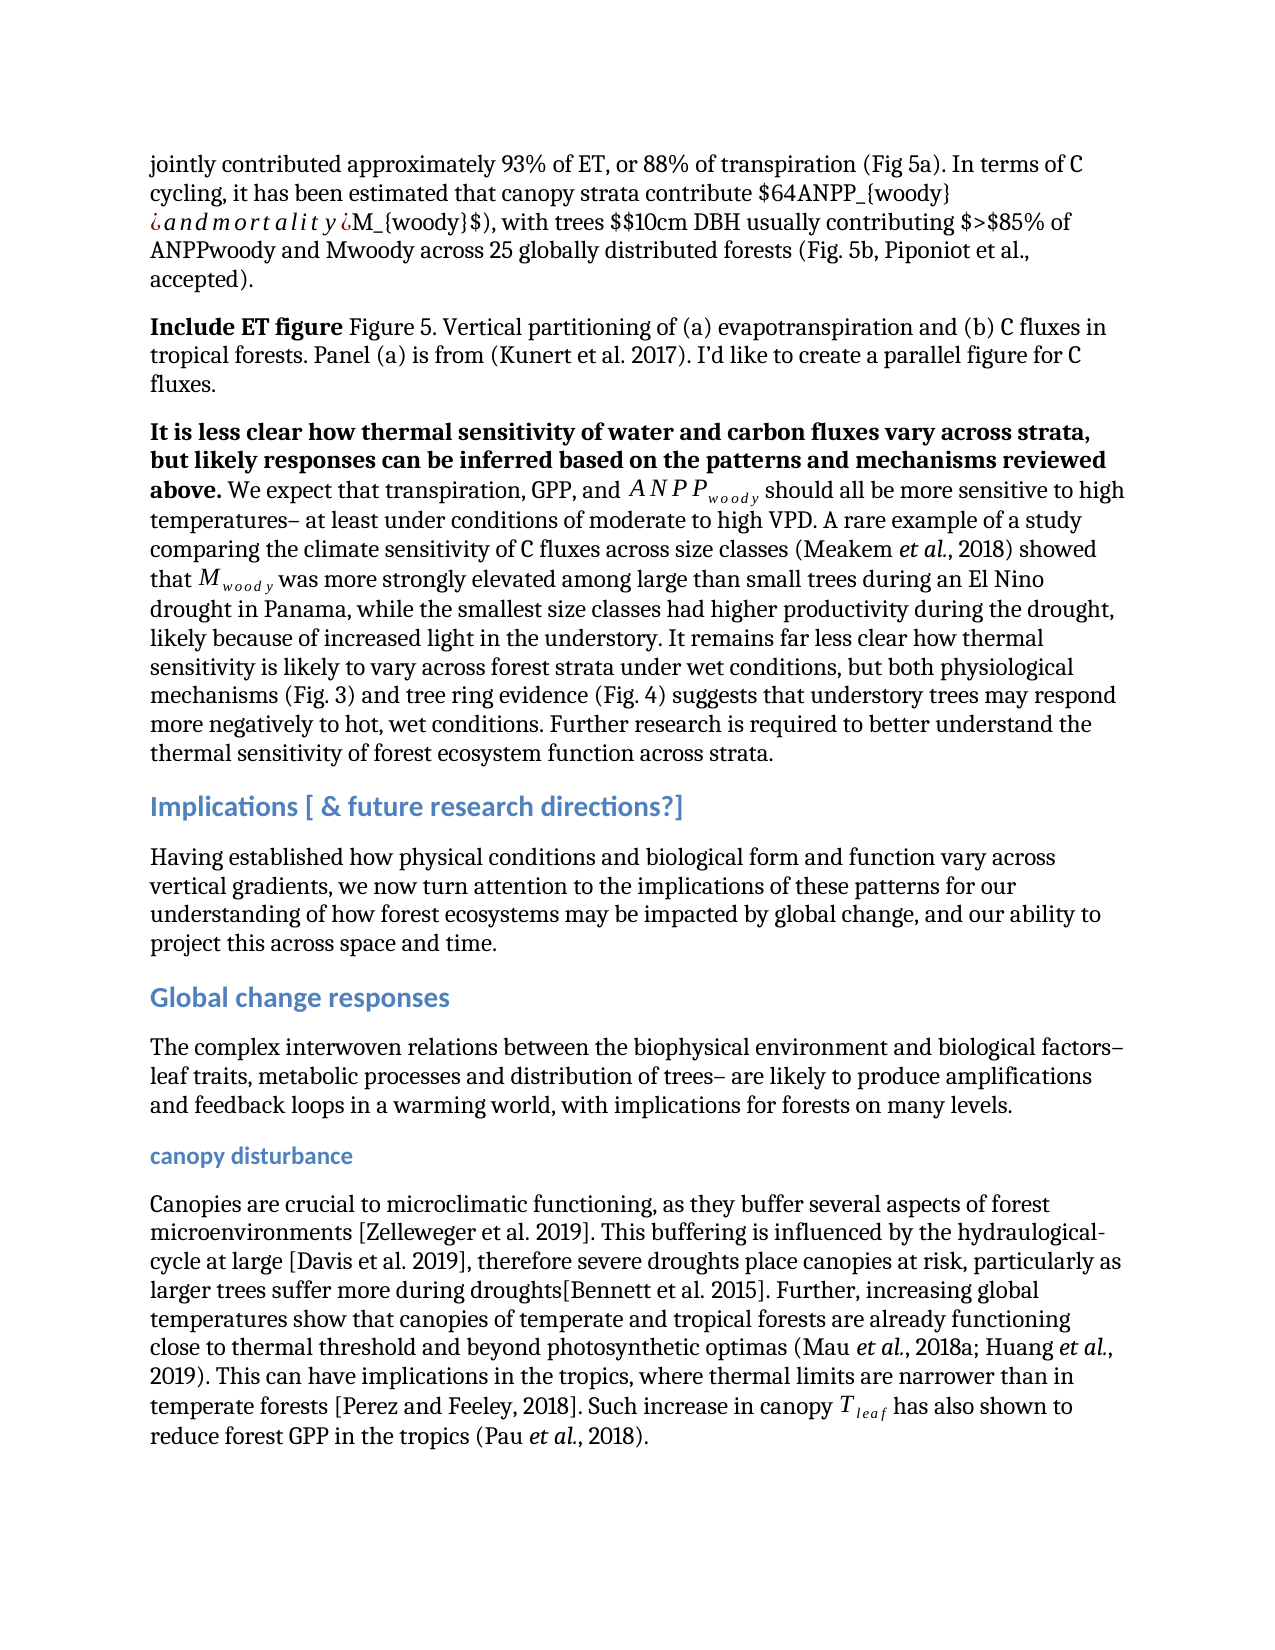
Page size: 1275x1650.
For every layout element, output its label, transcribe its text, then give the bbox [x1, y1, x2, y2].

subtitle canopy disturbance [150, 1140, 1125, 1171]
text The complex interwoven relations between the biophysical environment and biological factors–leaf traits, metabolic processes and distribution of trees– are likely to produce amplifications and feedback loops in a warming world, with implications for forests on many levels. [150, 1033, 1125, 1119]
subtitle Implications [ & future research directions?] [150, 788, 1125, 824]
text It is less clear how thermal sensitivity of water and carbon fluxes vary across strata, but likely responses can be inferred based on the patterns and mechanisms reviewed above. We expect that transpiration, GPP, and should all be more sensitive to high temperatures– at least under conditions of moderate to high VPD. A rare example of a study comparing the climate sensitivity of C fluxes across size classes (Meakem et al., 2018) showed that was more strongly elevated among large than small trees during an El Nino drought in Panama, while the smallest size classes had higher productivity during the drought, likely because of increased light in the understory. It remains far less clear how thermal sensitivity is likely to vary across forest strata under wet conditions, but both physiological mechanisms (Fig. 3) and tree ring evidence (Fig. 4) suggests that understory trees may respond more negatively to hot, wet conditions. Further research is required to better understand the thermal sensitivity of forest ecosystem function across strata. [150, 417, 1125, 768]
text Include ET figure Figure 5. Vertical partitioning of (a) evapotranspiration and (b) C fluxes in tropical forests. Panel (a) is from (Kunert et al. 2017). I’d like to create a parallel figure for C fluxes. [150, 312, 1125, 399]
text Having established how physical conditions and biological form and function vary across vertical gradients, we now turn attention to the implications of these patterns for our understanding of how forest ecosystems may be impacted by global change, and our ability to project this across space and time. [150, 843, 1125, 958]
text Canopies are crucial to microclimatic functioning, as they buffer several aspects of forest microenvironments [Zelleweger et al. 2019]. This buffering is influenced by the hydraulogical-cycle at large [Davis et al. 2019], therefore severe droughts place canopies at risk, particularly as larger trees suffer more during droughts[Bennett et al. 2015]. Further, increasing global temperatures show that canopies of temperate and tropical forests are already functioning close to thermal threshold and beyond photosynthetic optimas (Mau et al., 2018a; Huang et al., 2019). This can have implications in the tropics, where thermal limits are narrower than in temperate forests [Perez and Feeley, 2018]. Such increase in canopy has also shown to reduce forest GPP in the tropics (Pau et al., 2018). [150, 1189, 1125, 1451]
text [150, 150, 1125, 294]
subtitle Global change responses [150, 979, 1125, 1014]
